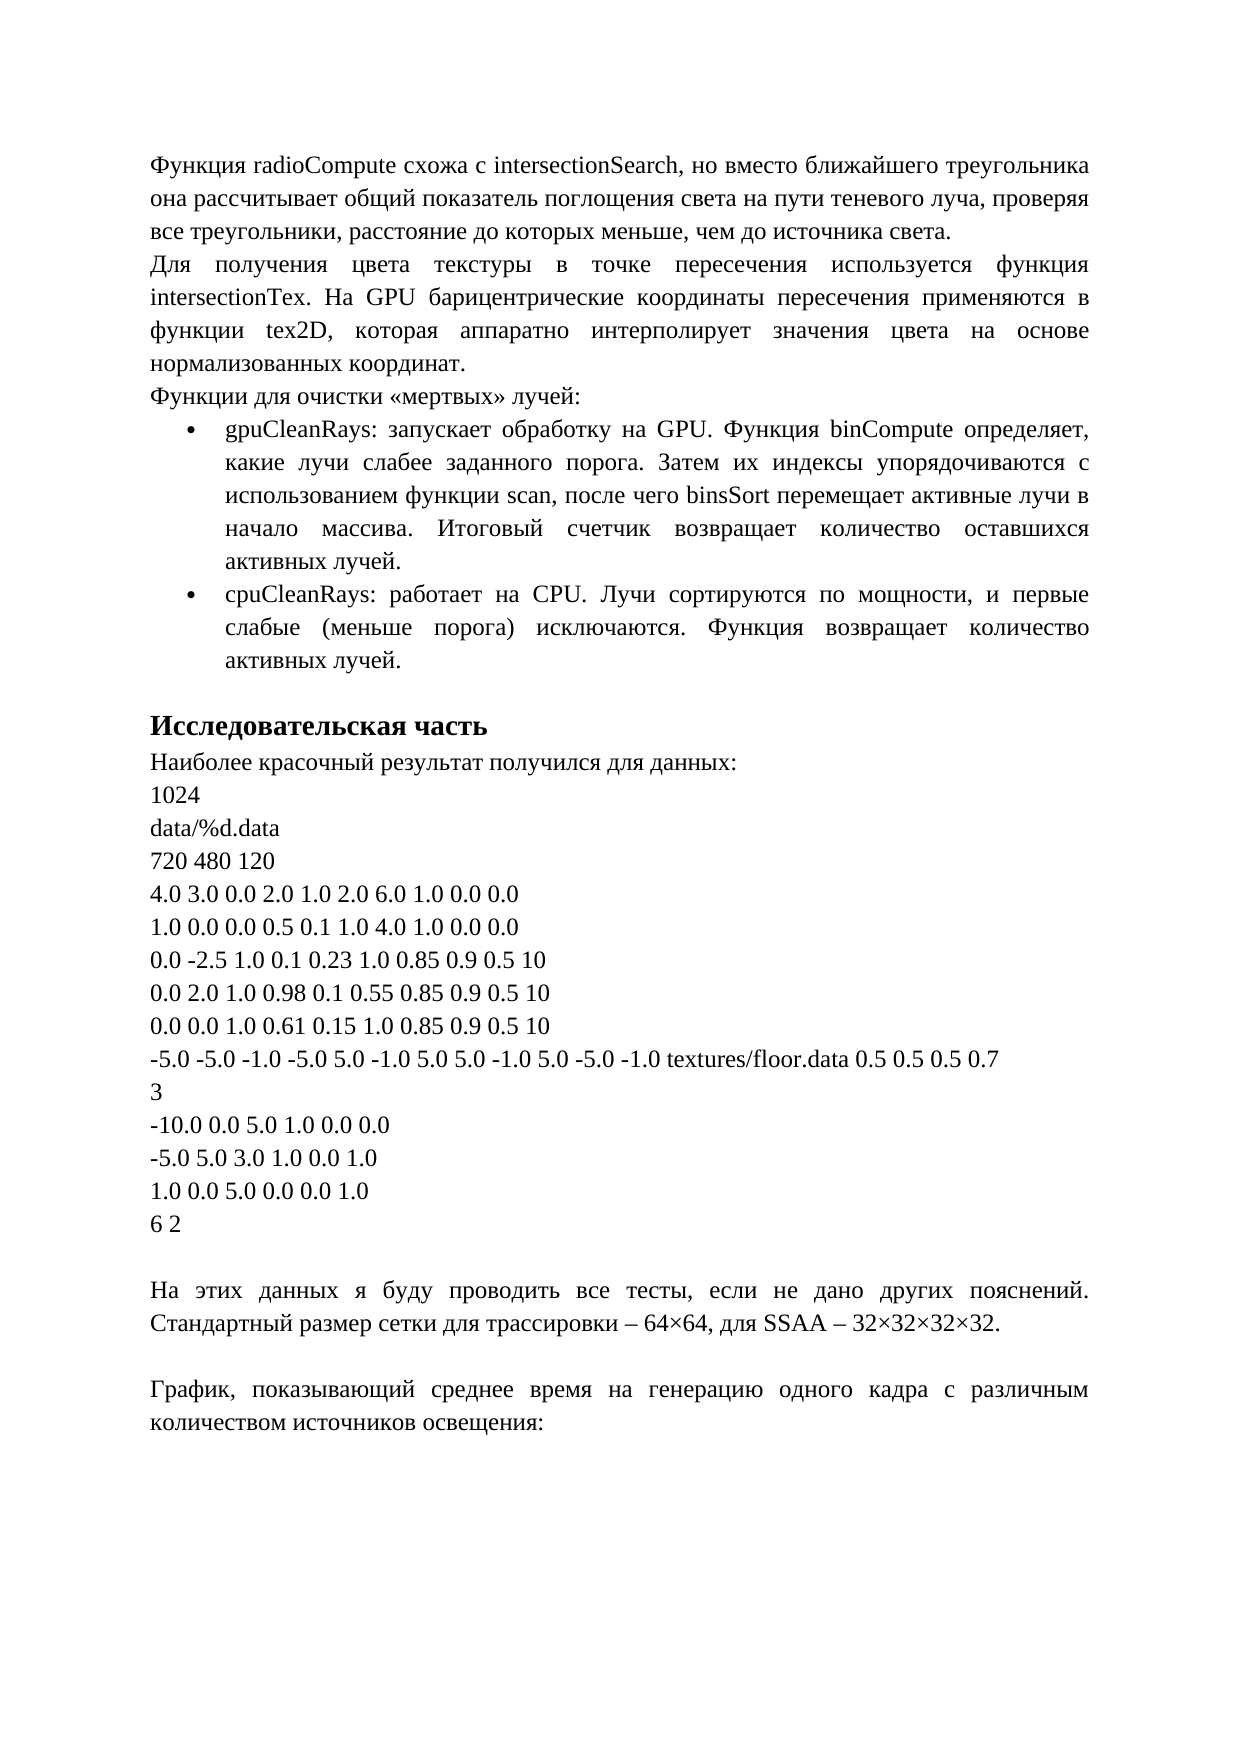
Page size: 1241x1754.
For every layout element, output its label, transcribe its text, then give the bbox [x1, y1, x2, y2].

text 3 [150, 1077, 1090, 1106]
text 0.0 0.0 1.0 0.61 0.15 1.0 0.85 0.9 0.5 10 [150, 1011, 1090, 1040]
text 1024 [150, 780, 1090, 809]
text Исследовательская часть [150, 708, 1090, 742]
text 0.0 2.0 1.0 0.98 0.1 0.55 0.85 0.9 0.5 10 [150, 978, 1090, 1007]
text 1.0 0.0 5.0 0.0 0.0 1.0 [150, 1176, 1090, 1205]
list cpuCleanRays: работает на CPU. Лучи сортируются по мощности, и первые слабые (меньше порога) исключаются. Функция возвращает количество активных лучей. [187, 579, 1090, 674]
text Функции для очистки «мертвых» лучей: [150, 381, 1090, 410]
text Наиболее красочный результат получился для данных: [150, 747, 1090, 776]
text -10.0 0.0 5.0 1.0 0.0 0.0 [150, 1110, 1090, 1139]
text На этих данных я буду проводить все тесты, если не дано других пояснений. Стандартный размер сетки для трассировки – 64×64, для SSAA – 32×32×32×32. [150, 1275, 1090, 1337]
text 0.0 -2.5 1.0 0.1 0.23 1.0 0.85 0.9 0.5 10 [150, 945, 1090, 974]
list gpuCleanRays: запускает обработку на GPU. Функция binCompute определяет, какие лучи слабее заданного порога. Затем их индексы упорядочиваются с использованием функции scan, после чего binsSort перемещает активные лучи в начало массива. Итоговый счетчик возвращает количество оставшихся активных лучей. [187, 414, 1090, 575]
text График, показывающий среднее время на генерацию одного кадра с различным количеством источников освещения: [150, 1374, 1090, 1436]
text -5.0 -5.0 -1.0 -5.0 5.0 -1.0 5.0 5.0 -1.0 5.0 -5.0 -1.0 textures/floor.data 0.5 0.5 0.5 0.7 [150, 1044, 1090, 1073]
text 6 2 [150, 1209, 1090, 1238]
text 4.0 3.0 0.0 2.0 1.0 2.0 6.0 1.0 0.0 0.0 [150, 879, 1090, 908]
text 720 480 120 [150, 846, 1090, 875]
text Для получения цвета текстуры в точке пересечения используется функция intersectionTex. На GPU барицентрические координаты пересечения применяются в функции tex2D, которая аппаратно интерполирует значения цвета на основе нормализованных координат. [150, 249, 1090, 377]
text data/%d.data [150, 813, 1090, 842]
text Функция radioCompute схожа с intersectionSearch, но вместо ближайшего треугольника она рассчитывает общий показатель поглощения света на пути теневого луча, проверяя все треугольники, расстояние до которых меньше, чем до источника света. [150, 150, 1090, 245]
text -5.0 5.0 3.0 1.0 0.0 1.0 [150, 1143, 1090, 1172]
text 1.0 0.0 0.0 0.5 0.1 1.0 4.0 1.0 0.0 0.0 [150, 912, 1090, 941]
